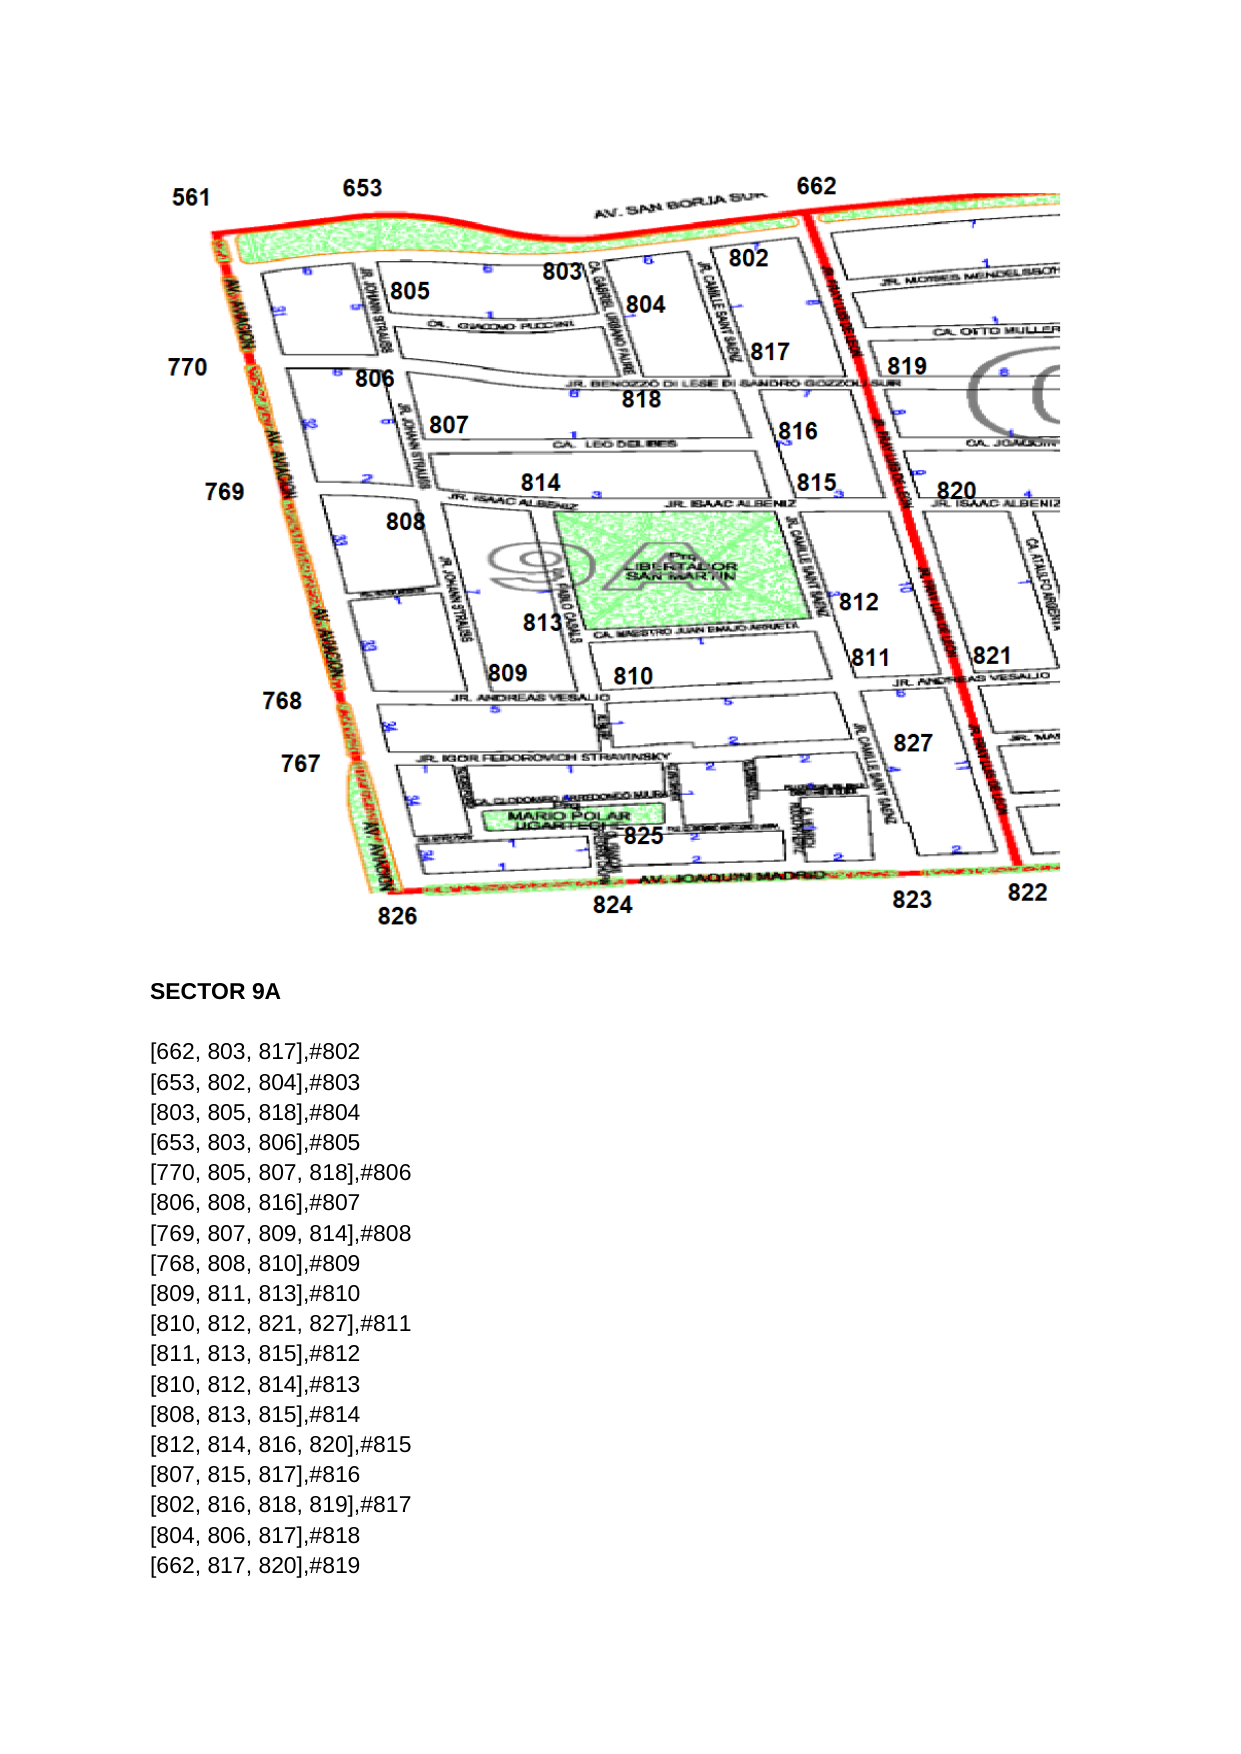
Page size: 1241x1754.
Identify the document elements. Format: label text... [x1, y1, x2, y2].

text [812, 814, 816, 820],#815 [150, 1431, 1090, 1457]
text [770, 805, 807, 818],#806 [150, 1159, 1090, 1185]
text [804, 806, 817],#818 [150, 1522, 1090, 1548]
text [810, 812, 821, 827],#811 [150, 1310, 1090, 1336]
text [807, 815, 817],#816 [150, 1461, 1090, 1487]
text [809, 811, 813],#810 [150, 1280, 1090, 1306]
text SECTOR 9A [150, 978, 1090, 1004]
text [810, 812, 814],#813 [150, 1371, 1090, 1397]
picture [150, 150, 1091, 944]
text [811, 813, 815],#812 [150, 1340, 1090, 1367]
text [662, 803, 817],#802 [150, 1038, 1090, 1064]
text [768, 808, 810],#809 [150, 1250, 1090, 1276]
text [808, 813, 815],#814 [150, 1401, 1090, 1427]
text [769, 807, 809, 814],#808 [150, 1219, 1090, 1246]
text [803, 805, 818],#804 [150, 1099, 1090, 1125]
text [806, 808, 816],#807 [150, 1189, 1090, 1216]
text [653, 802, 804],#803 [150, 1068, 1090, 1095]
text [662, 817, 820],#819 [150, 1552, 1090, 1578]
text [802, 816, 818, 819],#817 [150, 1491, 1090, 1518]
text [653, 803, 806],#805 [150, 1129, 1090, 1155]
